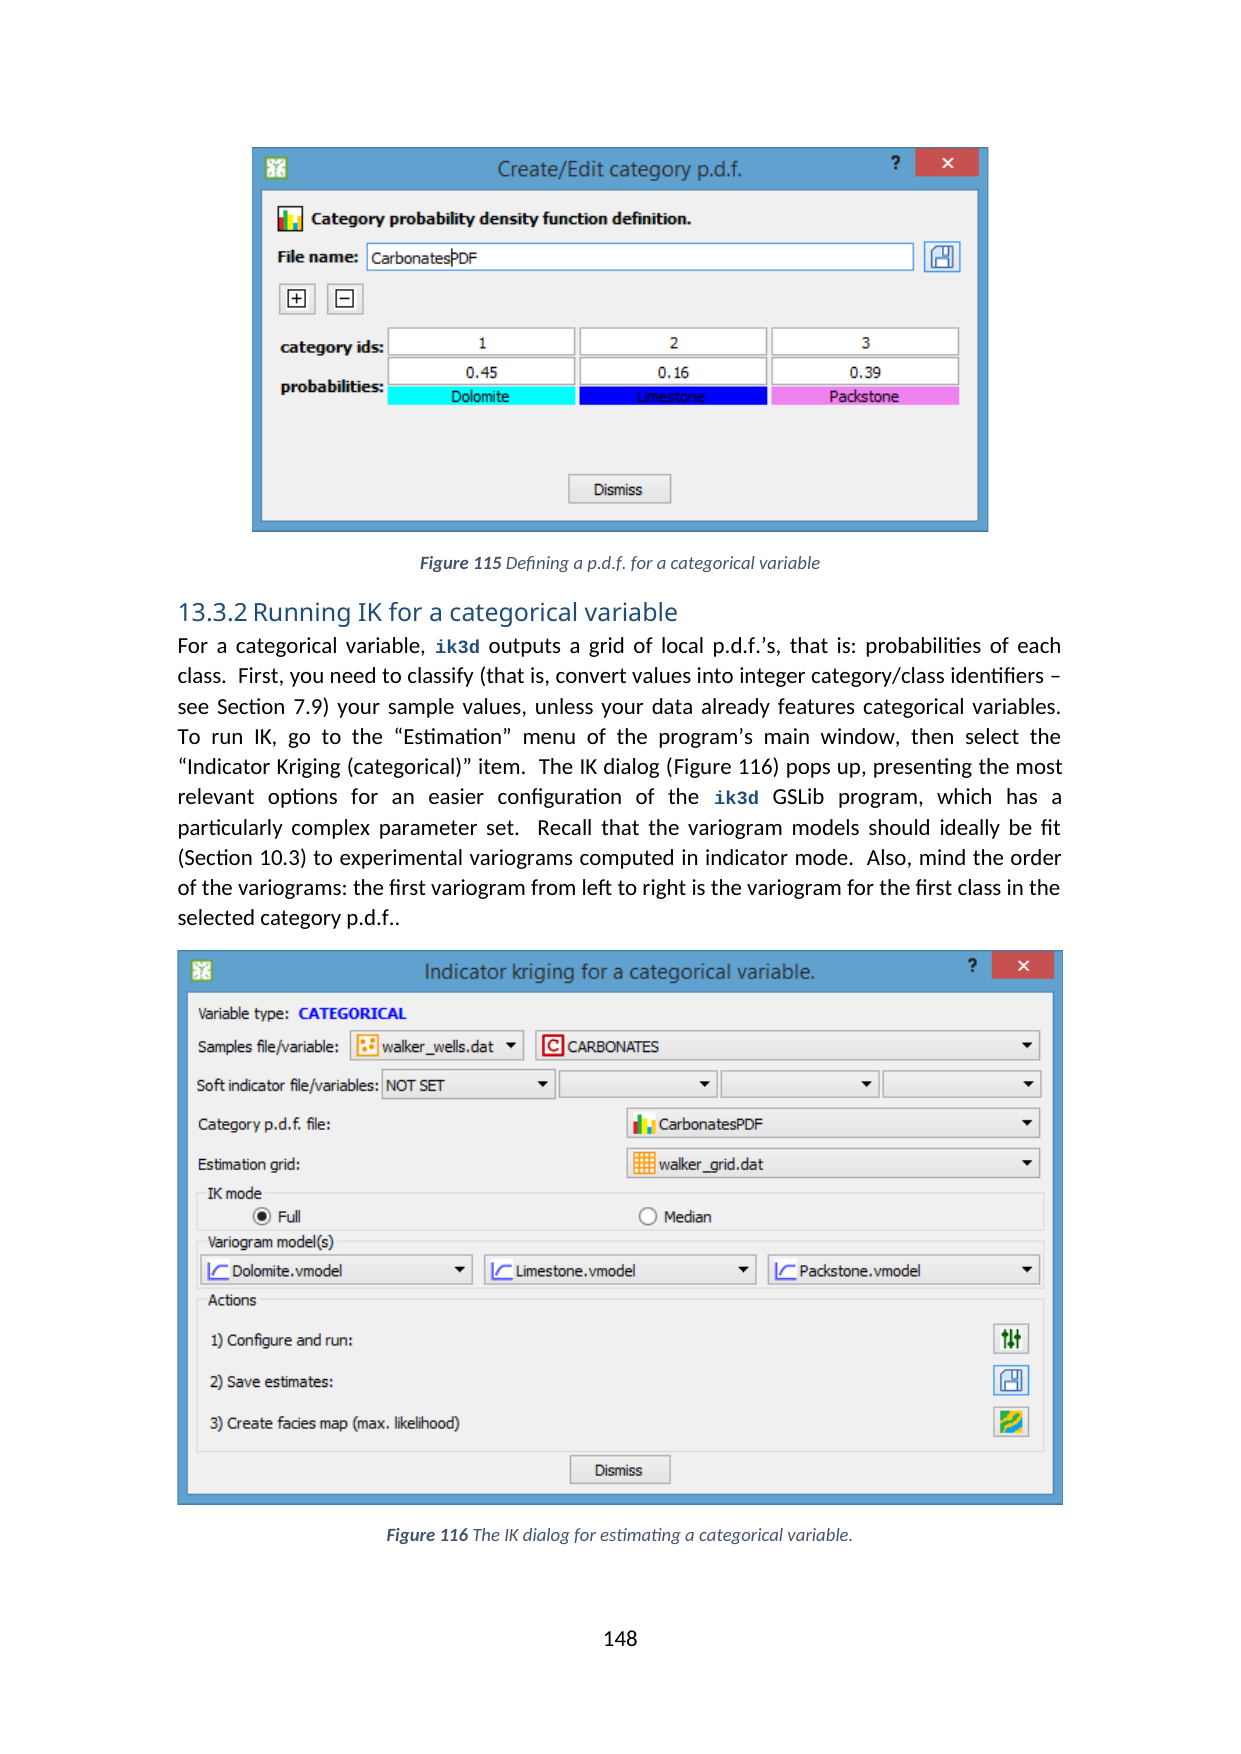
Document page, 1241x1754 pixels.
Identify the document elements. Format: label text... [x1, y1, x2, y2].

picture [177, 950, 1063, 1505]
picture [252, 147, 989, 532]
text For a categorical variable, ik3d outputs a grid of local p.d.f.’s, that is: probabilities of each class. First, you need to classify (that is, convert values into integer category/class identifiers – see Section 7.9) your sample values, unless your data already features categorical variables. To run IK, go to the “Estimation” menu of the program’s main window, then select the “Indicator Kriging (categorical)” item. The IK dialog (Figure 116) pops up, presenting the most relevant options for an easier configuration of the ik3d GSLib program, which has a particularly complex parameter set. Recall that the variogram models should ideally be fit (Section 10.3) to experimental variograms computed in indicator mode. Also, mind the order of the variograms: the first variogram from left to right is the variogram for the first class in the selected category p.d.f.. [177, 631, 1063, 931]
subtitle Running IK for a categorical variable [177, 594, 1063, 629]
text Figure 116 The IK dialog for estimating a categorical variable. [177, 1523, 1063, 1546]
text Figure 115 Defining a p.d.f. for a categorical variable [177, 551, 1063, 574]
